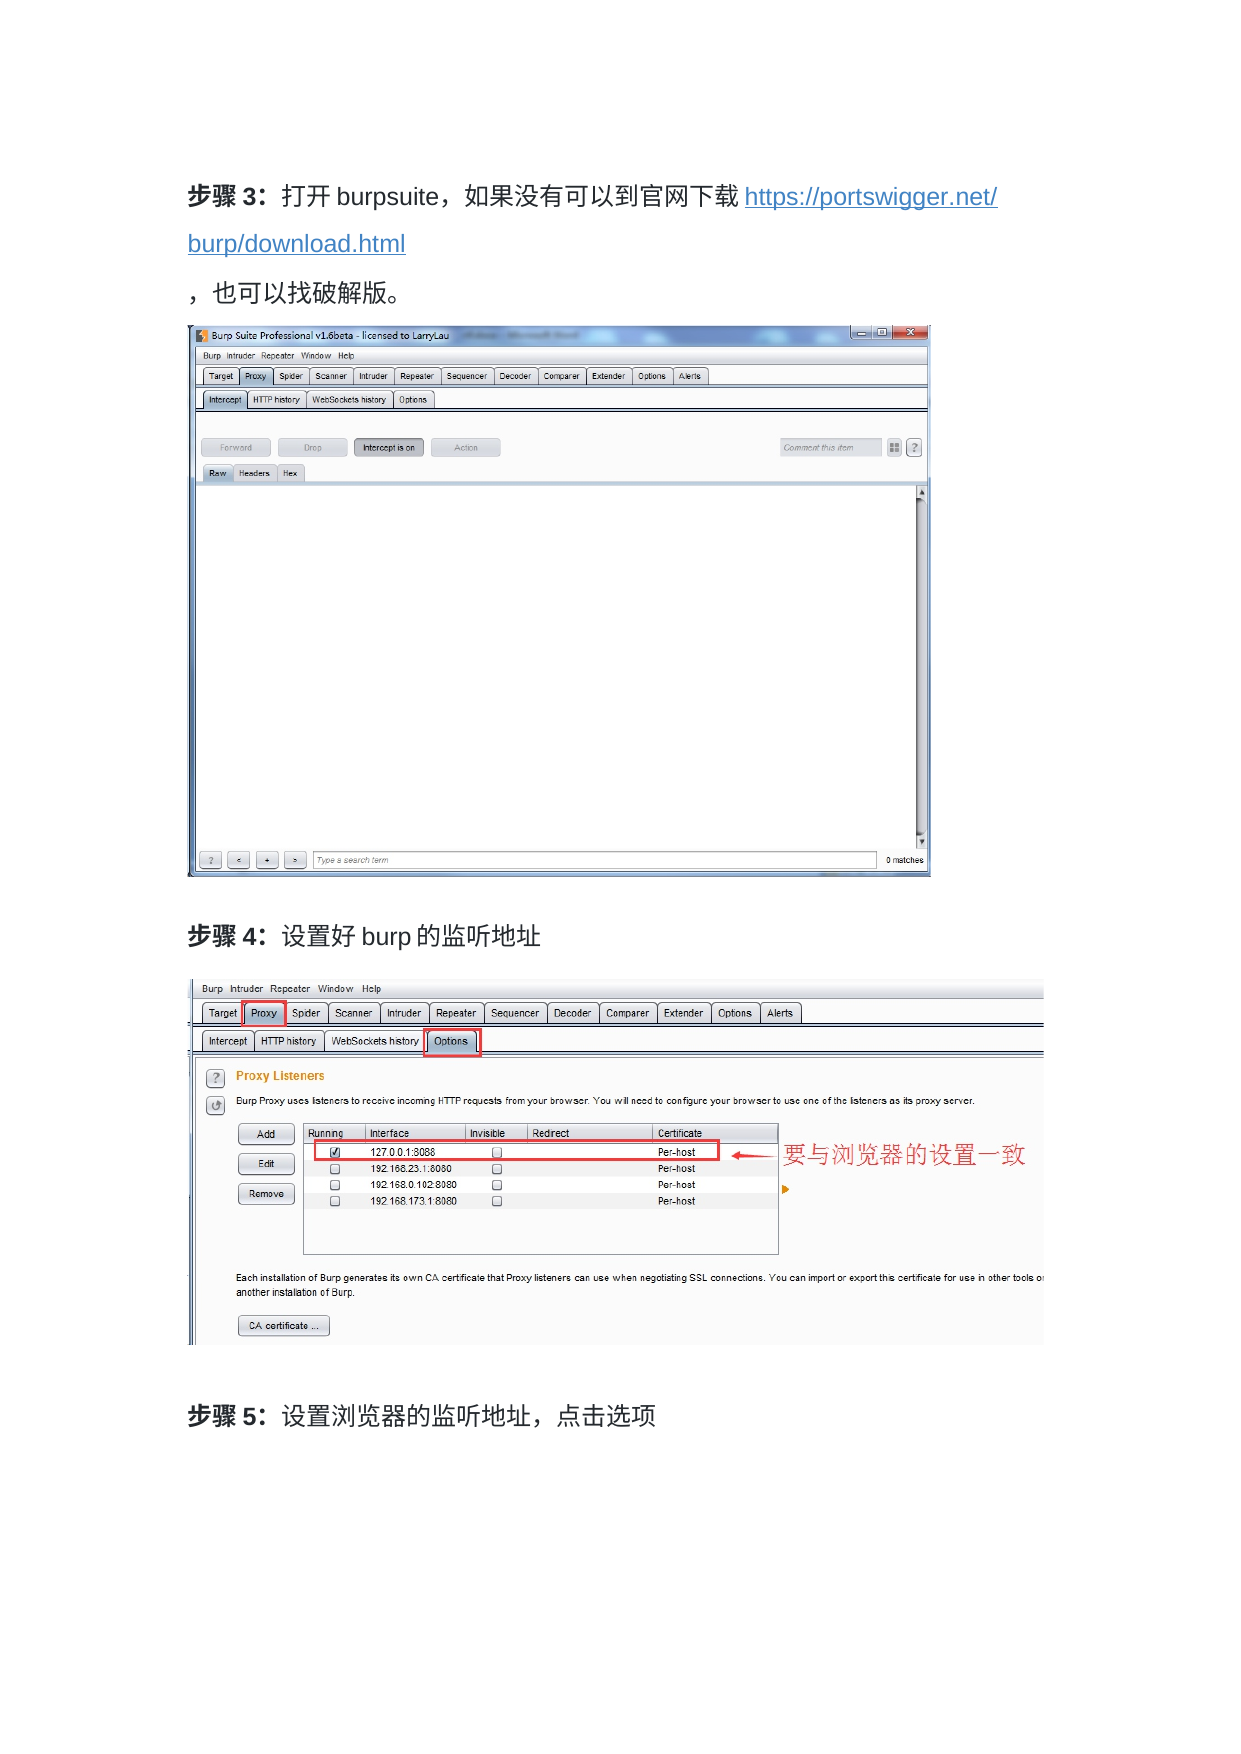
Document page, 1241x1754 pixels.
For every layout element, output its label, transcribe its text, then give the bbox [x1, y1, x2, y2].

text 步骤3：打开burpsuite，如果没有可以到官网下载https://portswigger.net/burp/download.html ，也可以找破解版。 [187, 162, 1053, 324]
picture [187, 325, 931, 877]
text 步骤5：设置浏览器的监听地址，点击选项 [187, 1382, 1053, 1447]
picture [187, 979, 1044, 1345]
text 步骤4：设置好burp的监听地址 [187, 902, 1053, 967]
